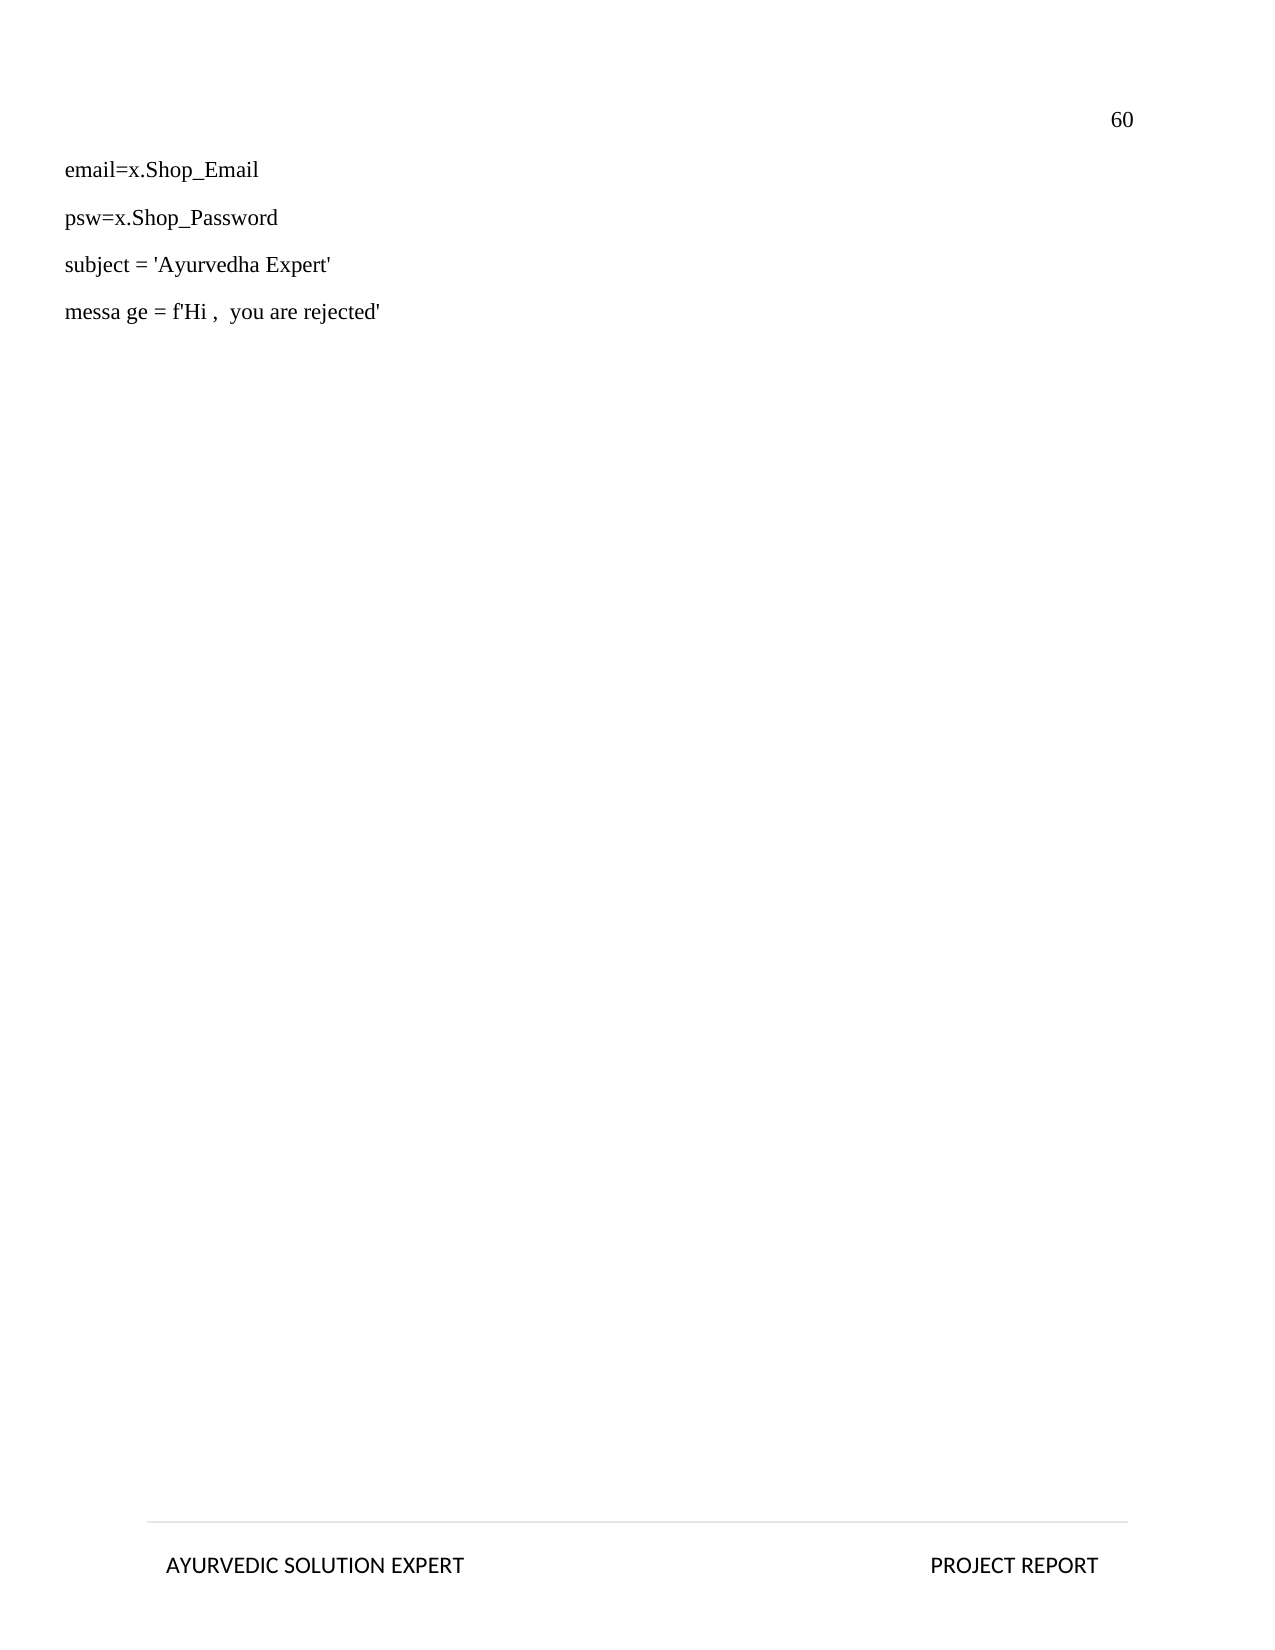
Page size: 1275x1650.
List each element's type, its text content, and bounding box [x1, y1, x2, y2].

text subject = 'Ayurvedha Expert' [36, 251, 1133, 277]
text psw=x.Shop_Password [36, 204, 1133, 230]
text messa ge = f'Hi , you are rejected' [36, 298, 1133, 324]
text email=x.Shop_Email [36, 156, 1133, 183]
